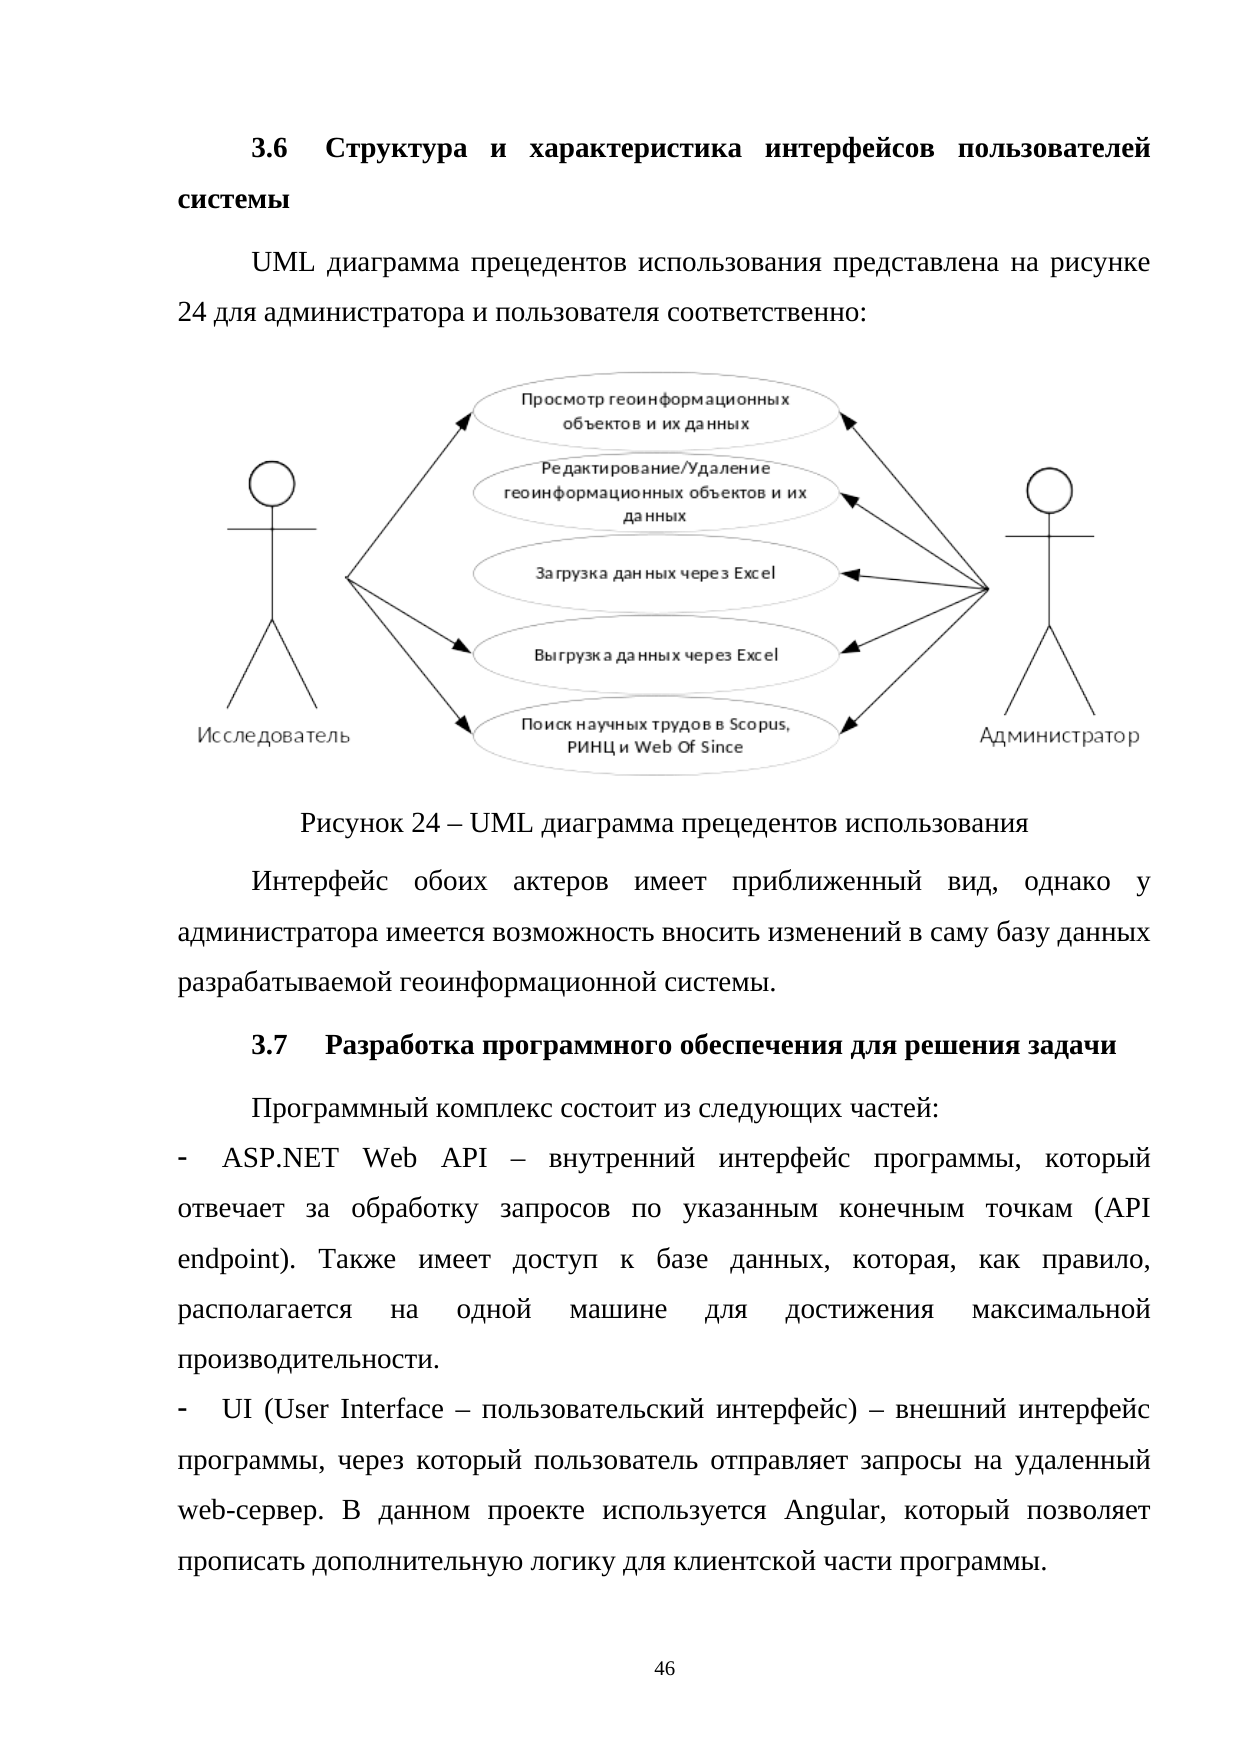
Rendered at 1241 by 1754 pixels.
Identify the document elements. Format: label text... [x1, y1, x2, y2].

text Программный комплекс состоит из следующих частей: [177, 1090, 1152, 1123]
subtitle Разработка программного обеспечения для решения задачи [177, 1027, 1152, 1060]
text Рисунок 24 – UML диаграмма прецедентов использования [177, 805, 1152, 838]
text UML диаграмма прецедентов использования представлена на рисунке 24 для администратора и пользователя соответственно: [177, 244, 1152, 328]
subtitle Структура и характеристика интерфейсов пользователей системы [177, 131, 1152, 214]
list ASP.NET Web API – внутренний интерфейс программы, который отвечает за обработку запросов по указанным конечным точкам (API endpoint). Также имеет доступ к базе данных, которая, как правило, располагается на одной машине для достижения максимальной производительности. [177, 1140, 1152, 1375]
text Интерфейс обоих актеров имеет приближенный вид, однако у администратора имеется возможность вносить изменений в саму базу данных разрабатываемой геоинформационной системы. [177, 863, 1152, 998]
list UI (User Interface – пользовательский интерфейс) – внешний интерфейс программы, через который пользователь отправляет запросы на удаленный web-сервер. В данном проекте используется Angular, который позволяет прописать дополнительную логику для клиентской части программы. [177, 1392, 1152, 1576]
